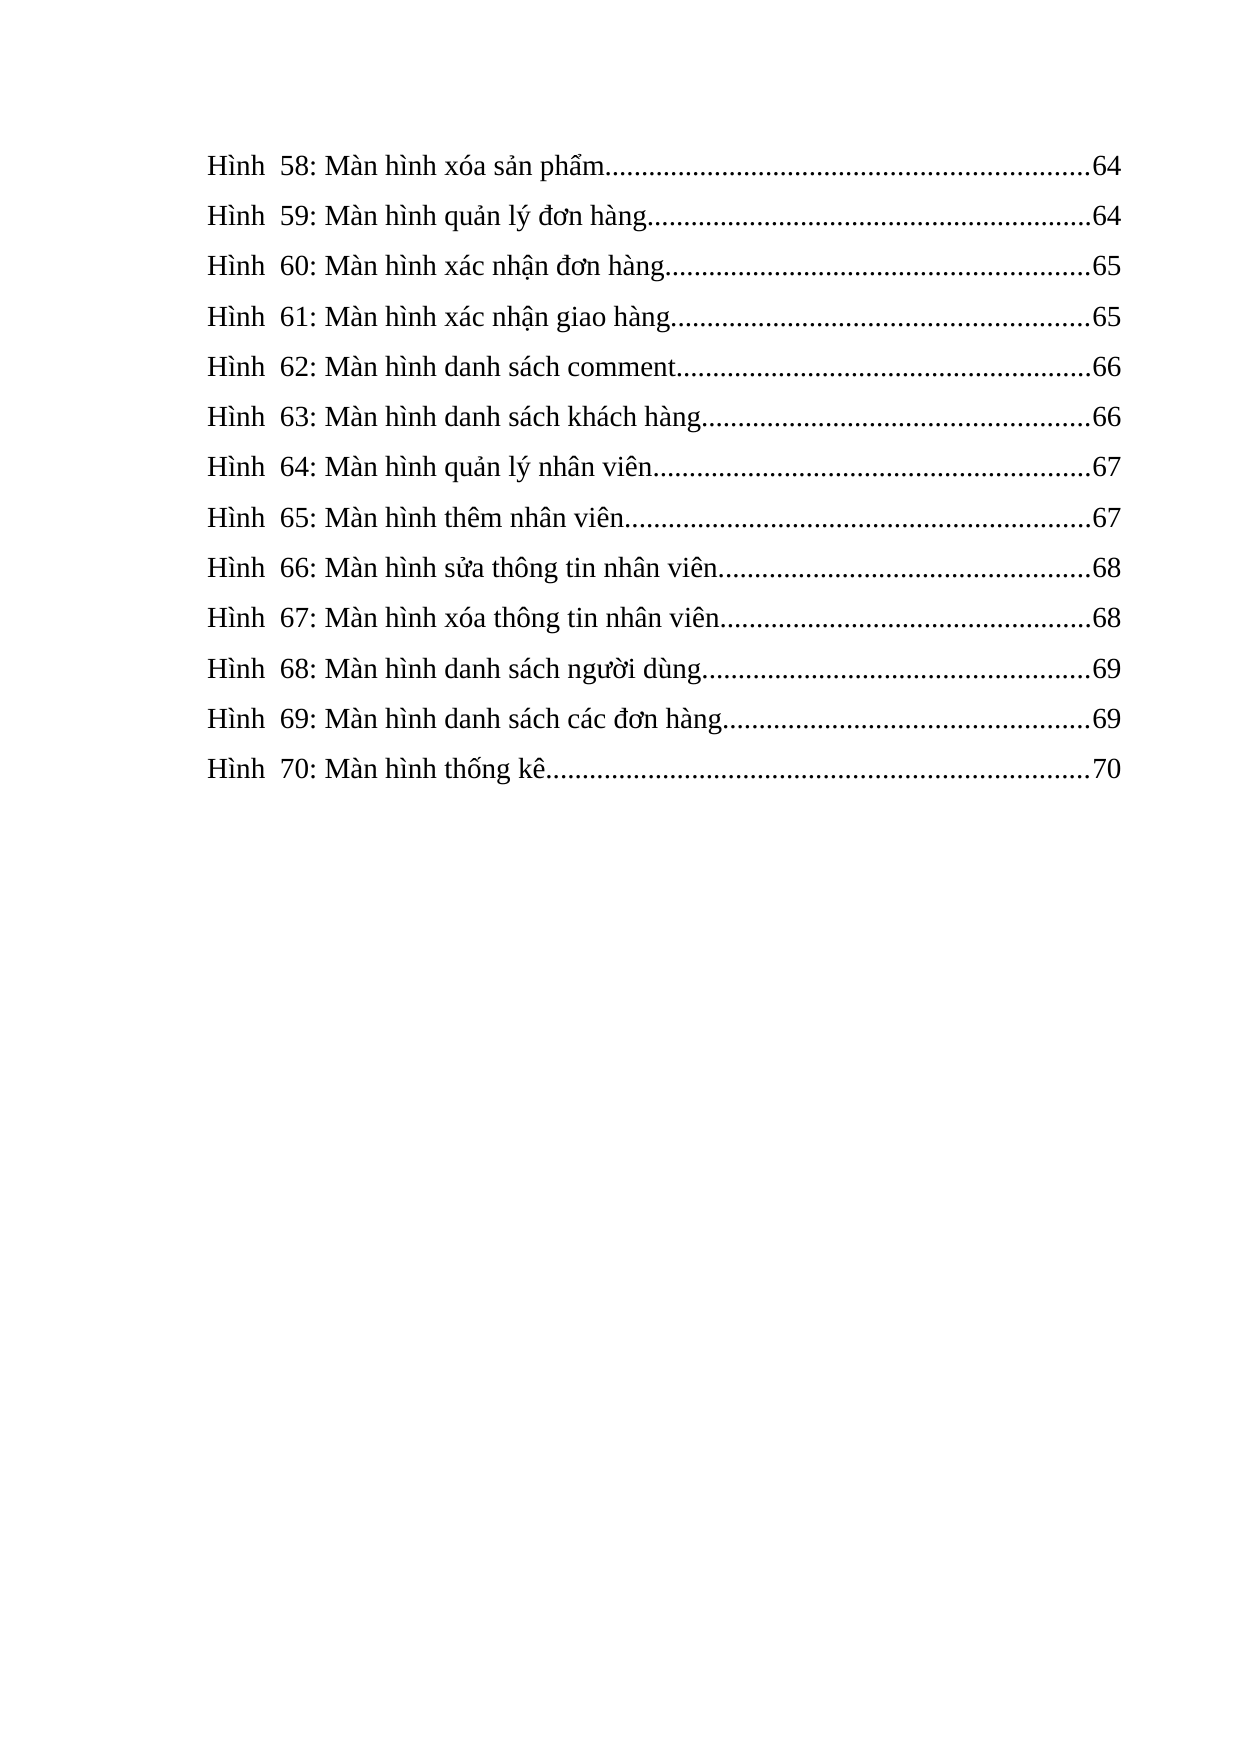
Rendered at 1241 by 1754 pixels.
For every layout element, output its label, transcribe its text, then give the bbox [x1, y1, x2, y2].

text Hình 69: Màn hình danh sách các đơn hàng 69 [207, 701, 1122, 735]
text Hình 64: Màn hình quản lý nhân viên 67 [207, 449, 1122, 483]
text Hình 58: Màn hình xóa sản phẩm 64 [207, 148, 1122, 181]
text Hình 62: Màn hình danh sách comment 66 [207, 349, 1122, 382]
text Hình 70: Màn hình thống kê 70 [207, 751, 1122, 785]
text Hình 61: Màn hình xác nhận giao hàng 65 [207, 299, 1122, 332]
text Hình 59: Màn hình quản lý đơn hàng 64 [207, 198, 1122, 232]
text Hình 60: Màn hình xác nhận đơn hàng 65 [207, 248, 1122, 282]
text Hình 67: Màn hình xóa thông tin nhân viên 68 [207, 601, 1122, 634]
text Hình 66: Màn hình sửa thông tin nhân viên 68 [207, 550, 1122, 584]
text Hình 63: Màn hình danh sách khách hàng 66 [207, 399, 1122, 433]
text Hình 68: Màn hình danh sách người dùng 69 [207, 651, 1122, 684]
text Hình 65: Màn hình thêm nhân viên 67 [207, 500, 1122, 533]
